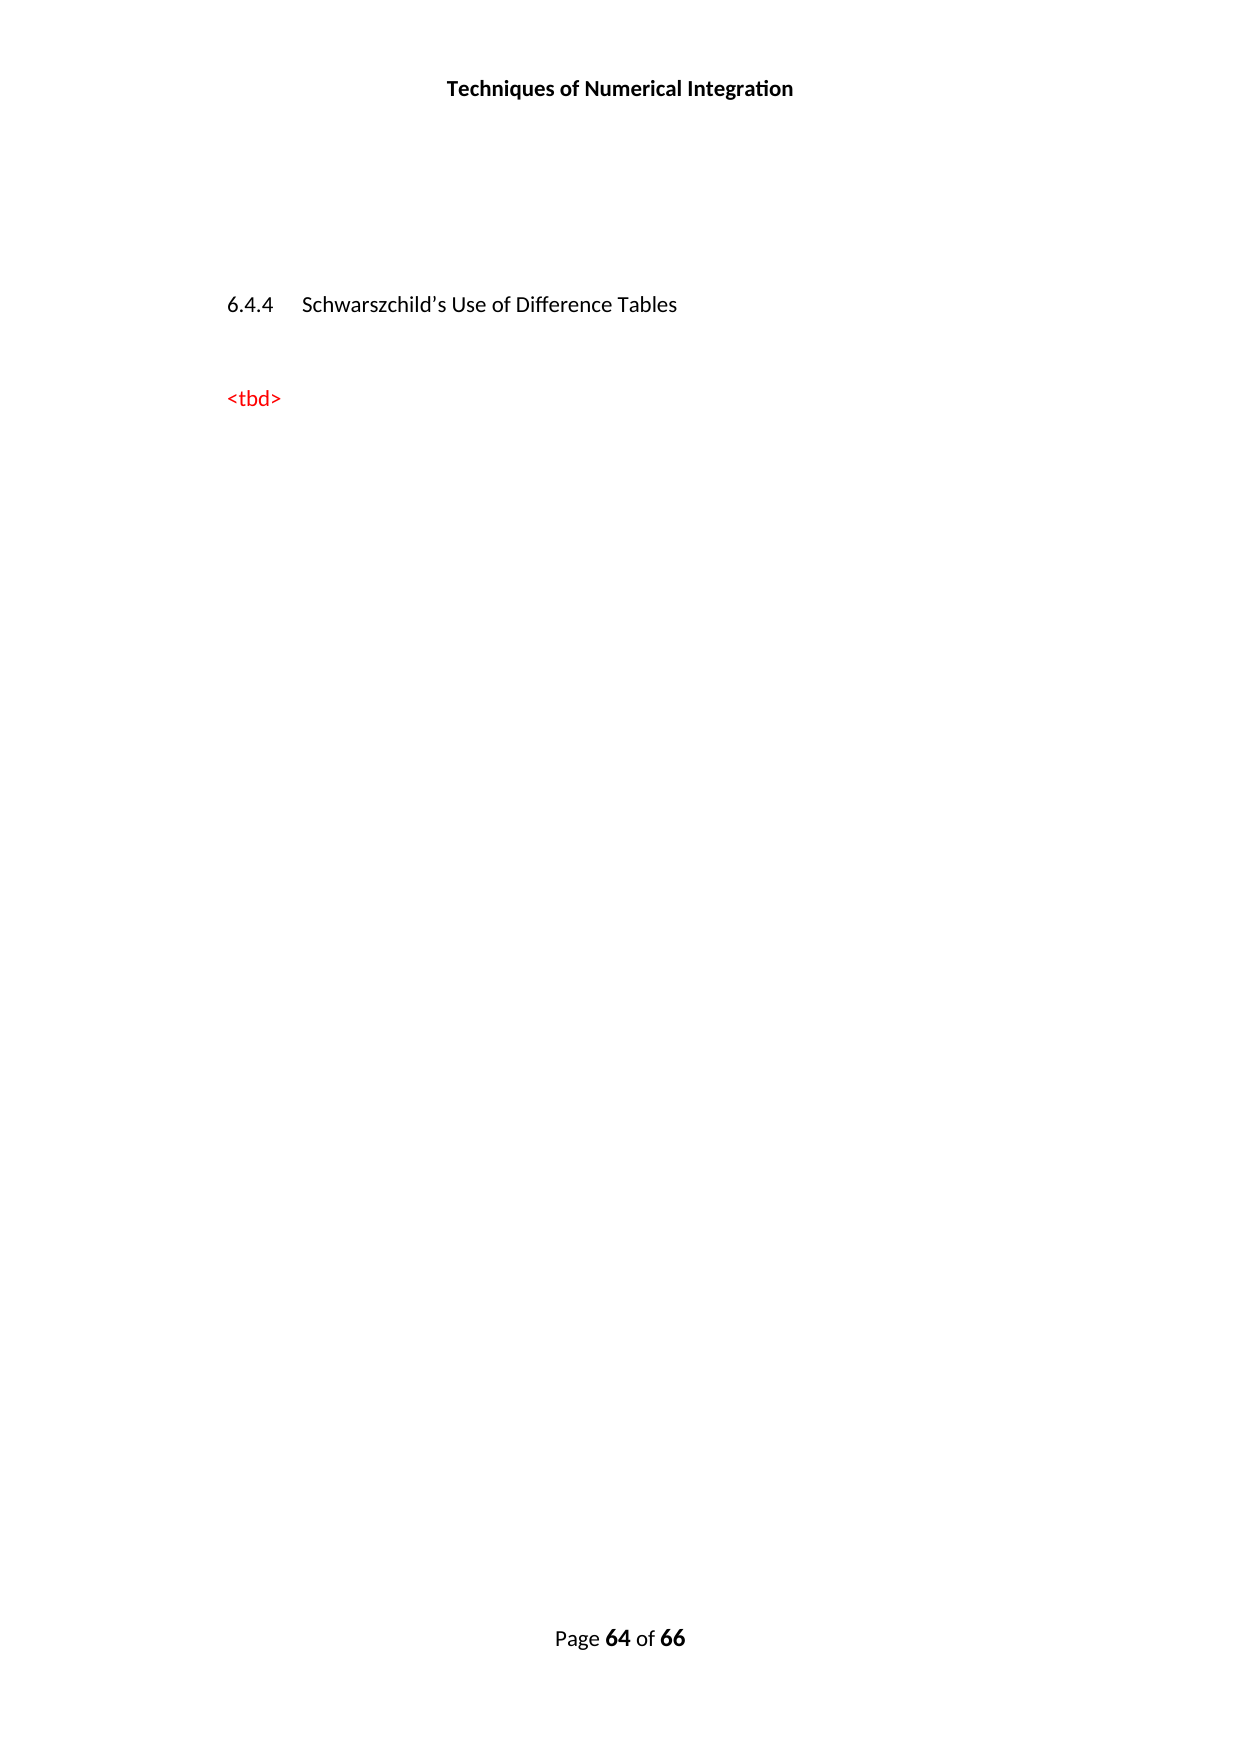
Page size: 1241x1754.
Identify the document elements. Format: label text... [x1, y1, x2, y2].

text <tbd> [227, 384, 1090, 412]
subtitle Schwarszchild’s Use of Difference Tables [227, 291, 1090, 319]
